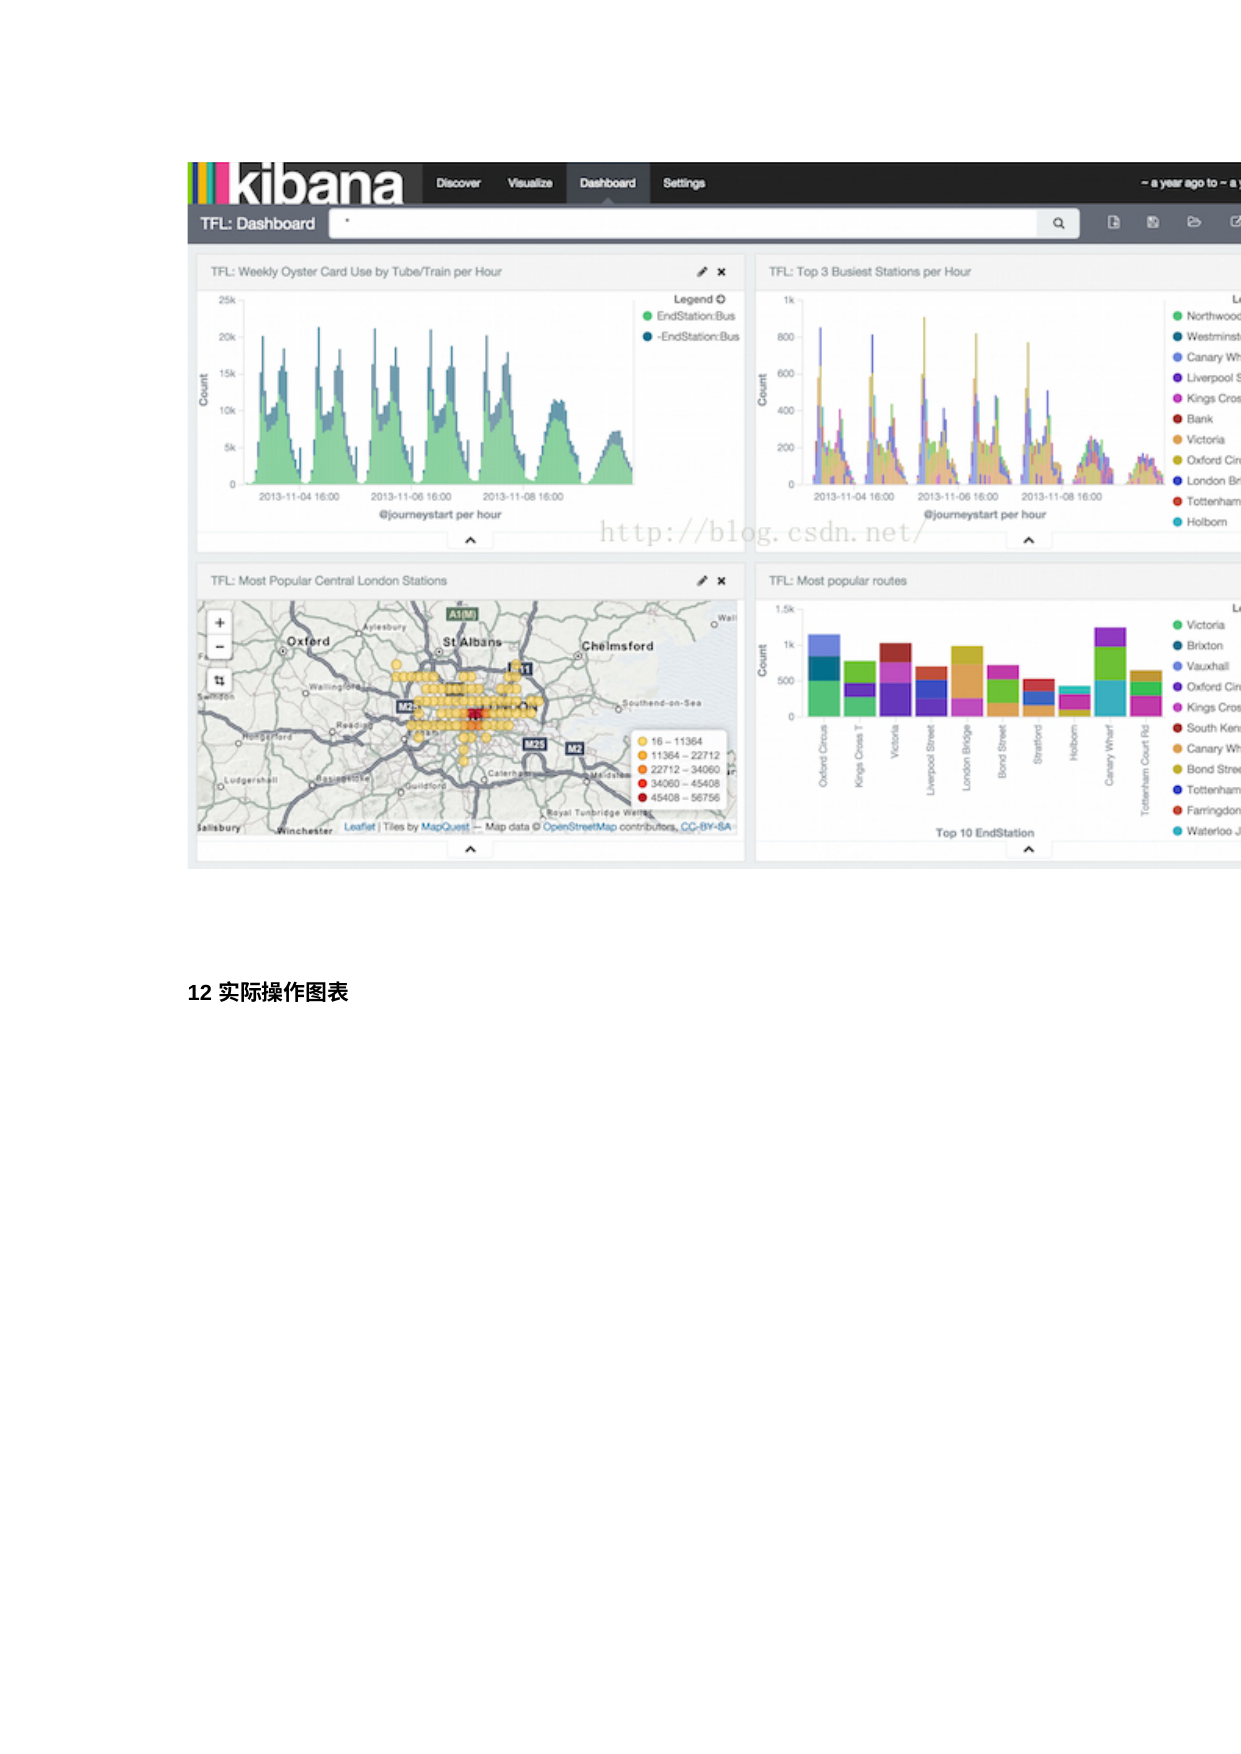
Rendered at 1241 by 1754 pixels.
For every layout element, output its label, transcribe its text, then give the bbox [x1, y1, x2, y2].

picture [187, 162, 1241, 869]
list 12 实际操作图表 [187, 974, 1053, 1007]
